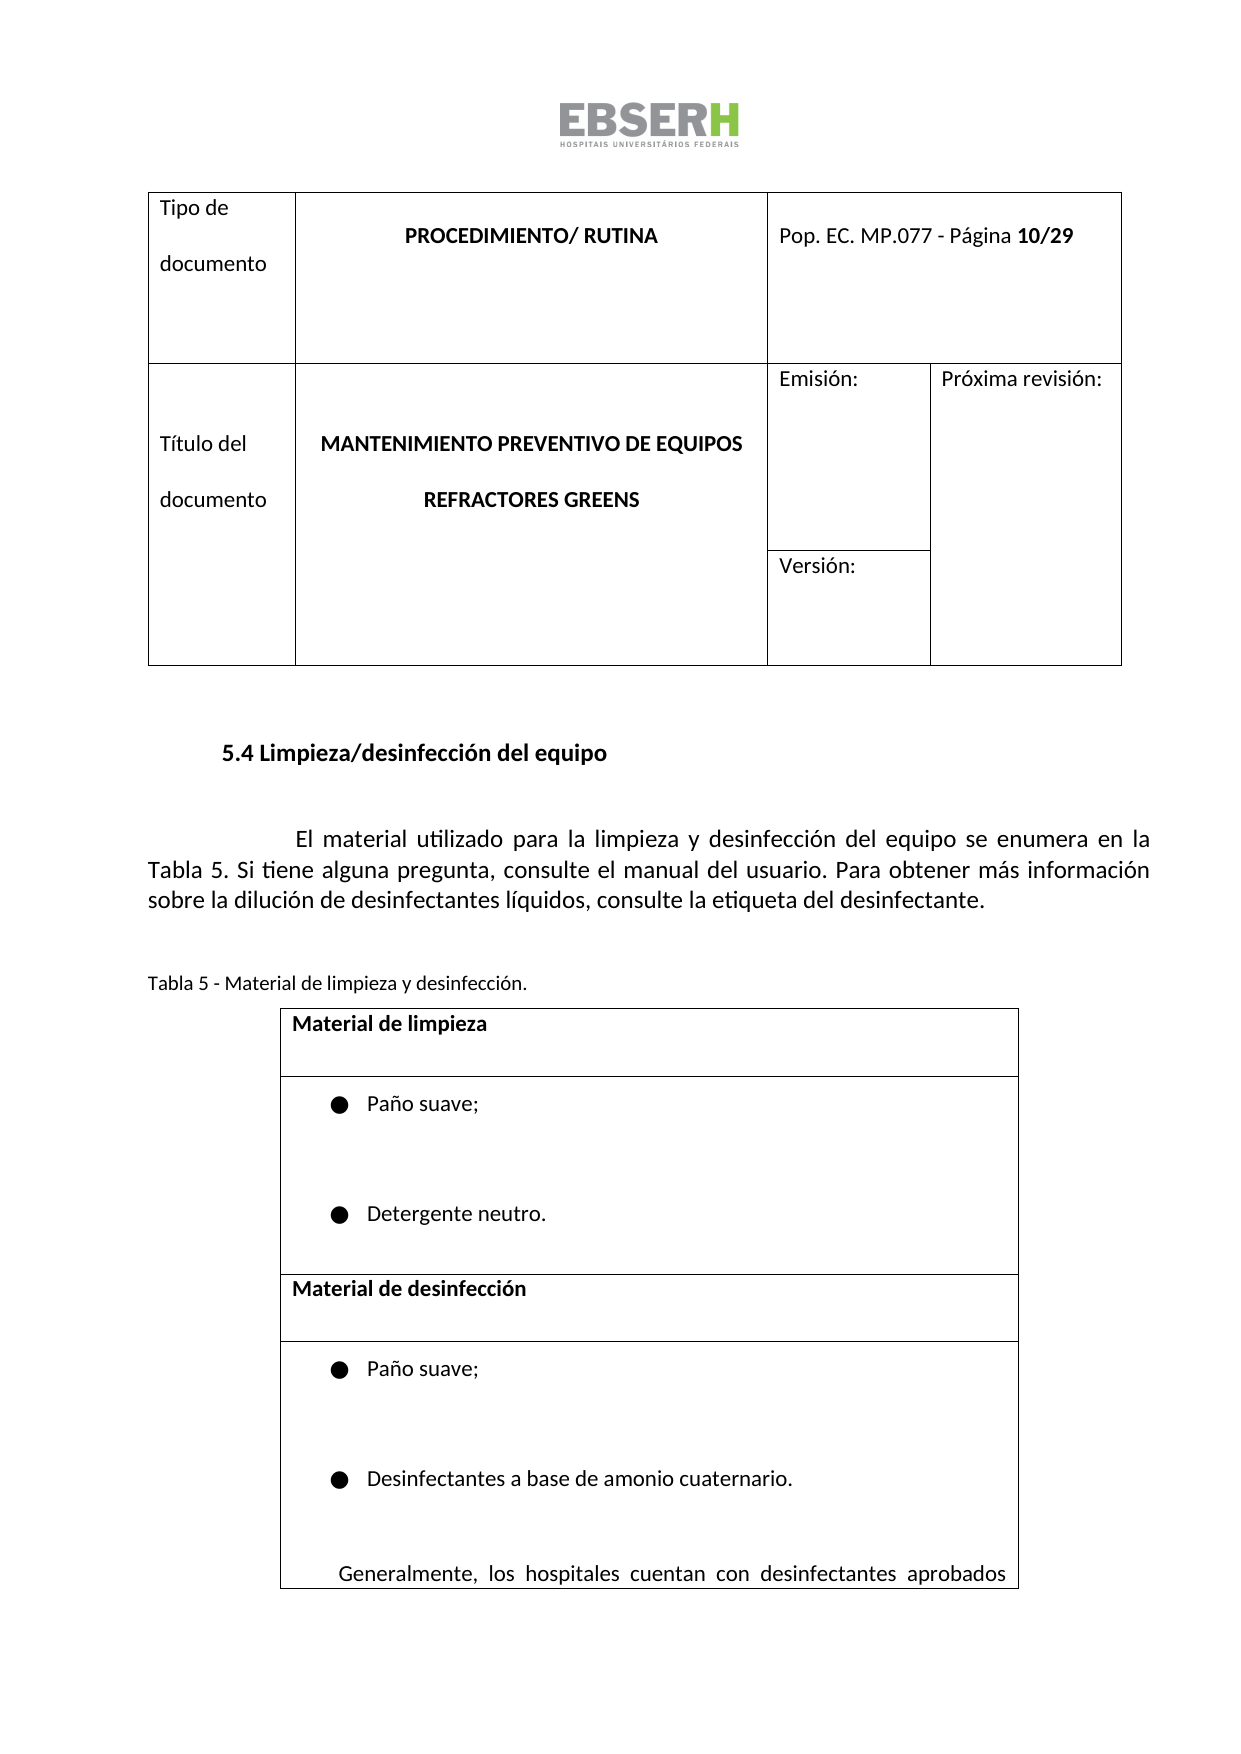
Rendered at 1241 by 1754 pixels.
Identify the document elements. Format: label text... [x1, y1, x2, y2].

subtitle 5.4 Limpieza/desinfección del equipo [148, 737, 1152, 768]
table_cell Material de desinfección [281, 1275, 1018, 1341]
table_cell Paño suave; Detergente neutro. [281, 1077, 1018, 1273]
text Tabla 5 - Material de limpieza y desinfección. [148, 970, 1152, 996]
picture [558, 101, 741, 147]
text El material utilizado para la limpieza y desinfección del equipo se enumera en la Tabla 5. Si tiene alguna pregunta, consulte el manual del usuario. Para obtener más información sobre la dilución de desinfectantes líquidos, consulte la etiqueta del desinfectante. [148, 823, 1152, 915]
table_header Material de limpieza [281, 1009, 1018, 1076]
table_cell Paño suave; Desinfectantes a base de amonio cuaternario. Generalmente, los hospitales cuentan con desinfectantes aprobados por la Comisión de Control de Infecciones Hospitalarias (CCIH), siempre que sea posible, se debe utilizar el material aprobado por la institución. Compruebe la etiqueta del producto y el manual del equipo qué productos no se pueden utilizar. [281, 1342, 1018, 1587]
